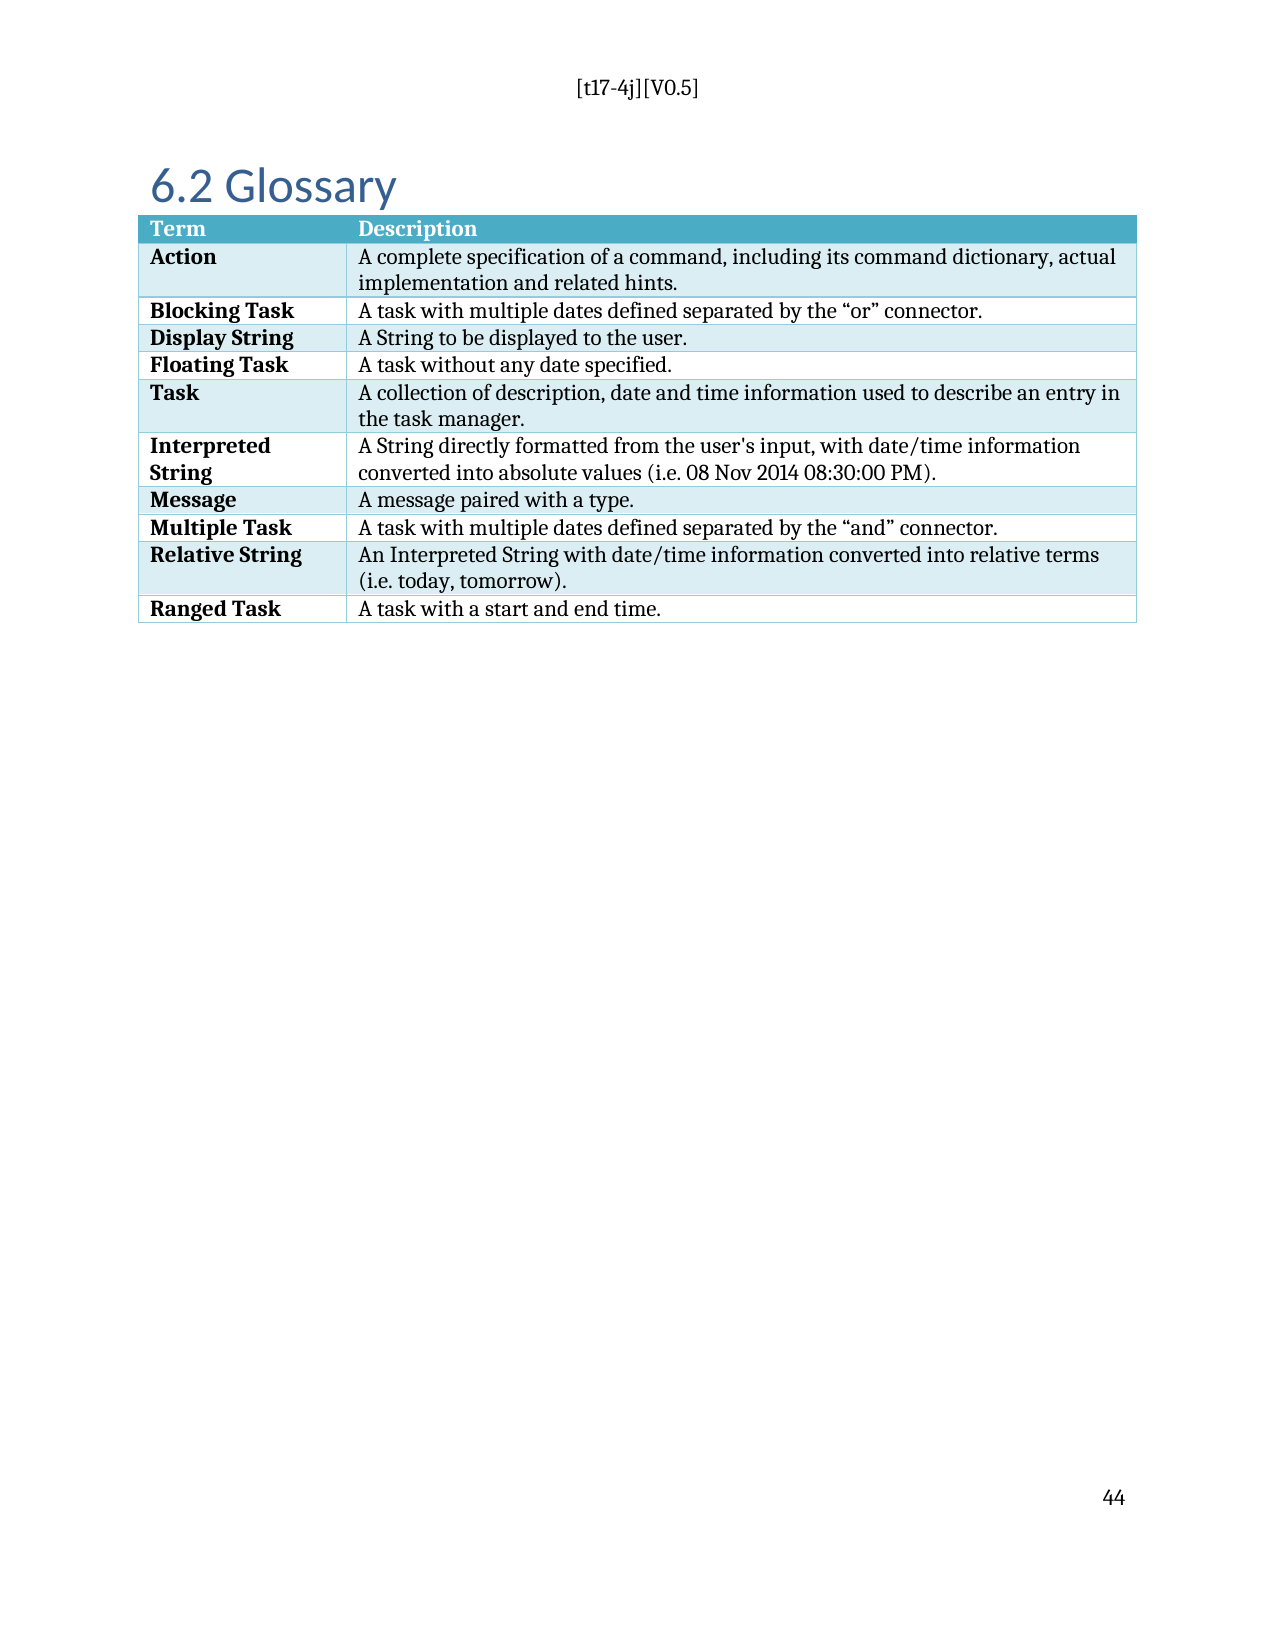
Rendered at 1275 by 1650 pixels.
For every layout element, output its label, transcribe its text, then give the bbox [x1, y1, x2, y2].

table_header Description [347, 216, 1136, 243]
table_cell A task without any date specified. [347, 352, 1136, 378]
table_cell A collection of description, date and time information used to describe an entry in the task manager. [347, 380, 1136, 432]
table_cell Floating Task [139, 352, 346, 378]
table_cell A message paired with a type. [347, 487, 1136, 513]
table_header Term [139, 216, 346, 243]
table_cell A String directly formatted from the user's input, with date/time information converted into absolute values (i.e. 08 Nov 2014 08:30:00 PM). [347, 433, 1136, 486]
table_cell Blocking Task [139, 298, 346, 324]
table_cell A task with multiple dates defined separated by the “and” connector. [347, 515, 1136, 541]
table_cell Message [139, 487, 346, 513]
table_cell Task [139, 380, 346, 432]
table_cell Relative String [139, 542, 346, 594]
table_cell A String to be displayed to the user. [347, 325, 1136, 351]
table_cell Action [139, 244, 346, 296]
table_cell A task with multiple dates defined separated by the “or” connector. [347, 298, 1136, 324]
subtitle 6.2 Glossary [150, 154, 1125, 215]
table_cell Ranged Task [139, 596, 346, 622]
table_cell An Interpreted String with date/time information converted into relative terms (i.e. today, tomorrow). [347, 542, 1136, 594]
table_cell Display String [139, 325, 346, 351]
table_cell A task with a start and end time. [347, 596, 1136, 622]
table_cell Multiple Task [139, 515, 346, 541]
table_cell Interpreted String [139, 433, 346, 486]
table_cell A complete specification of a command, including its command dictionary, actual implementation and related hints. [347, 244, 1136, 296]
